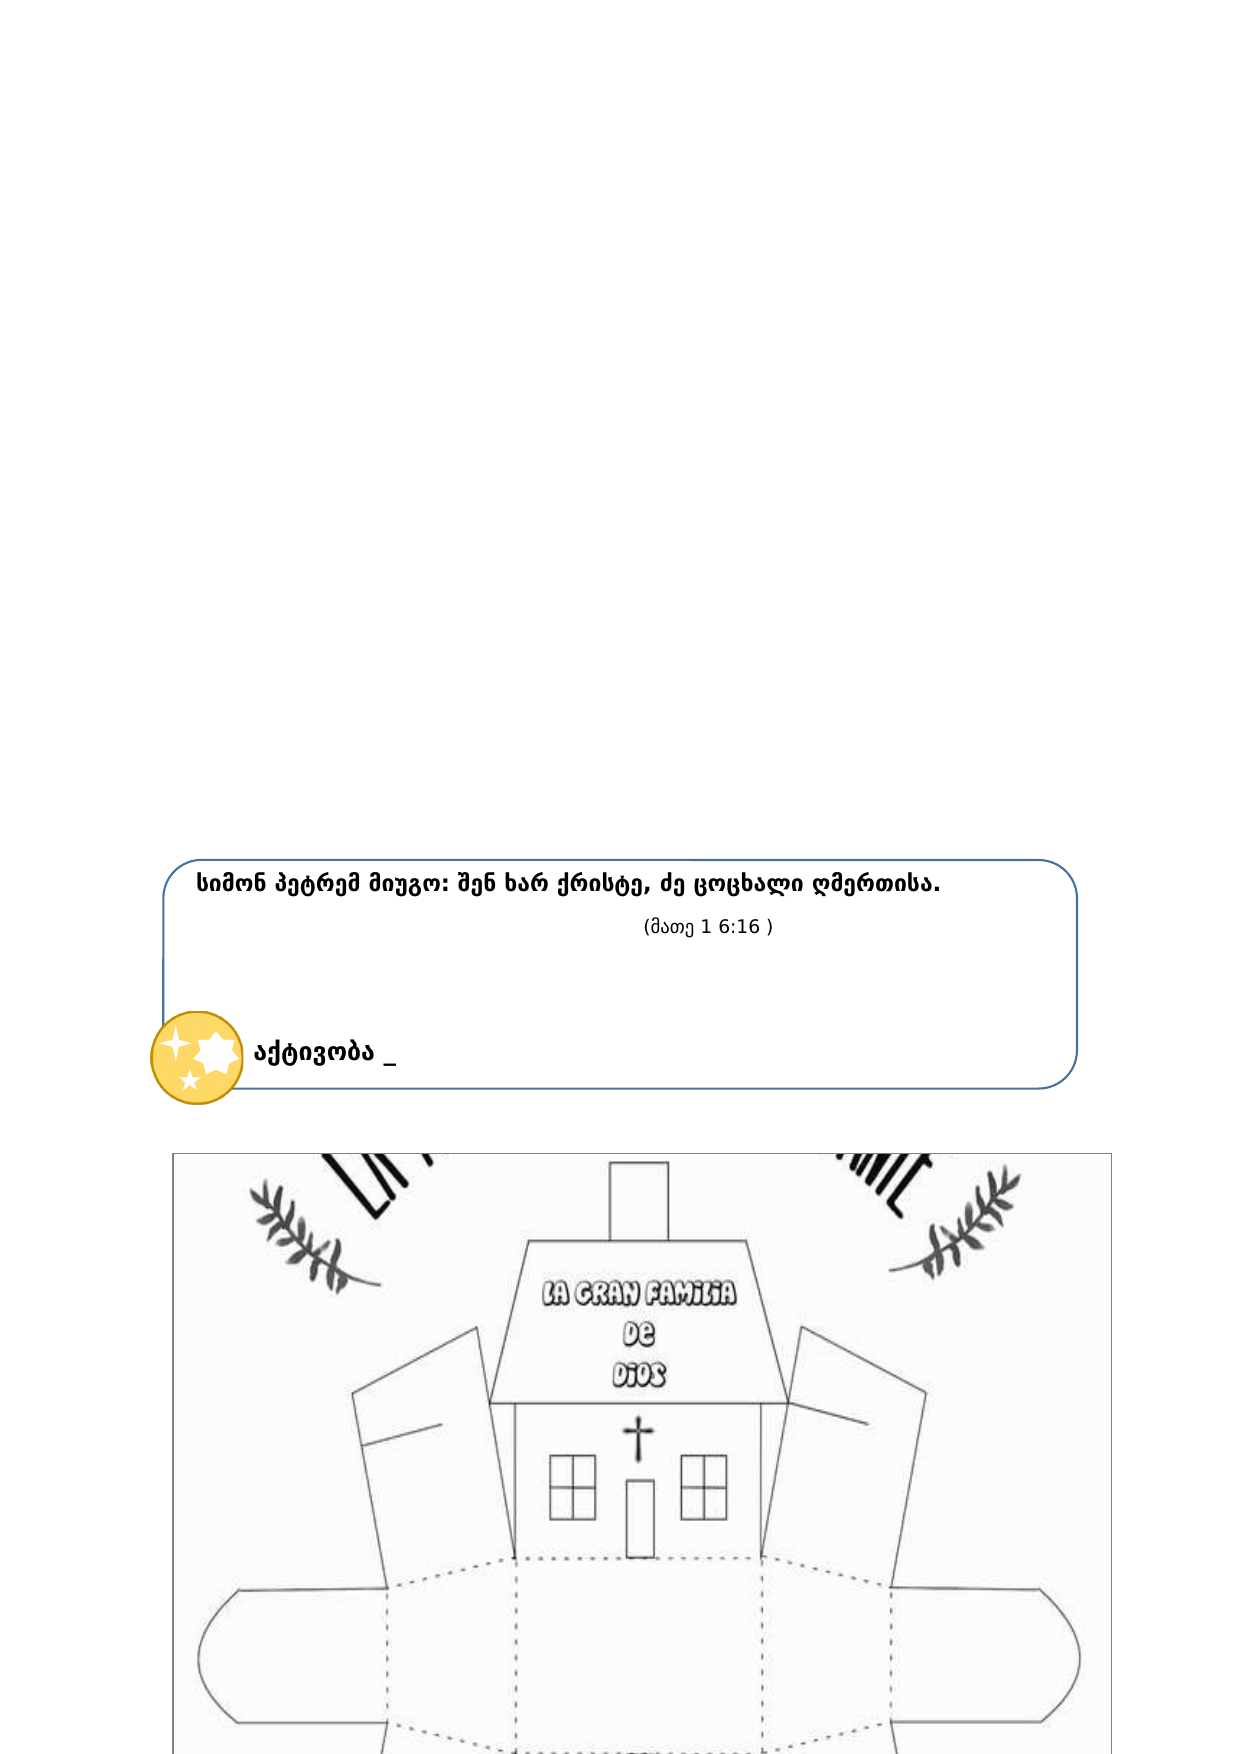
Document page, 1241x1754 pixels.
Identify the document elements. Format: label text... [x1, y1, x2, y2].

picture [174, 1154, 1111, 1754]
picture [150, 1011, 244, 1105]
text სიმონ პეტრემ მიუგო: შენ ხარ ქრისტე, ძე ცოცხალი ღმერთისა. [150, 871, 1090, 897]
text აქტივობა _ [244, 1037, 1090, 1066]
text (მათე 1 6:16 ) [150, 916, 1090, 938]
